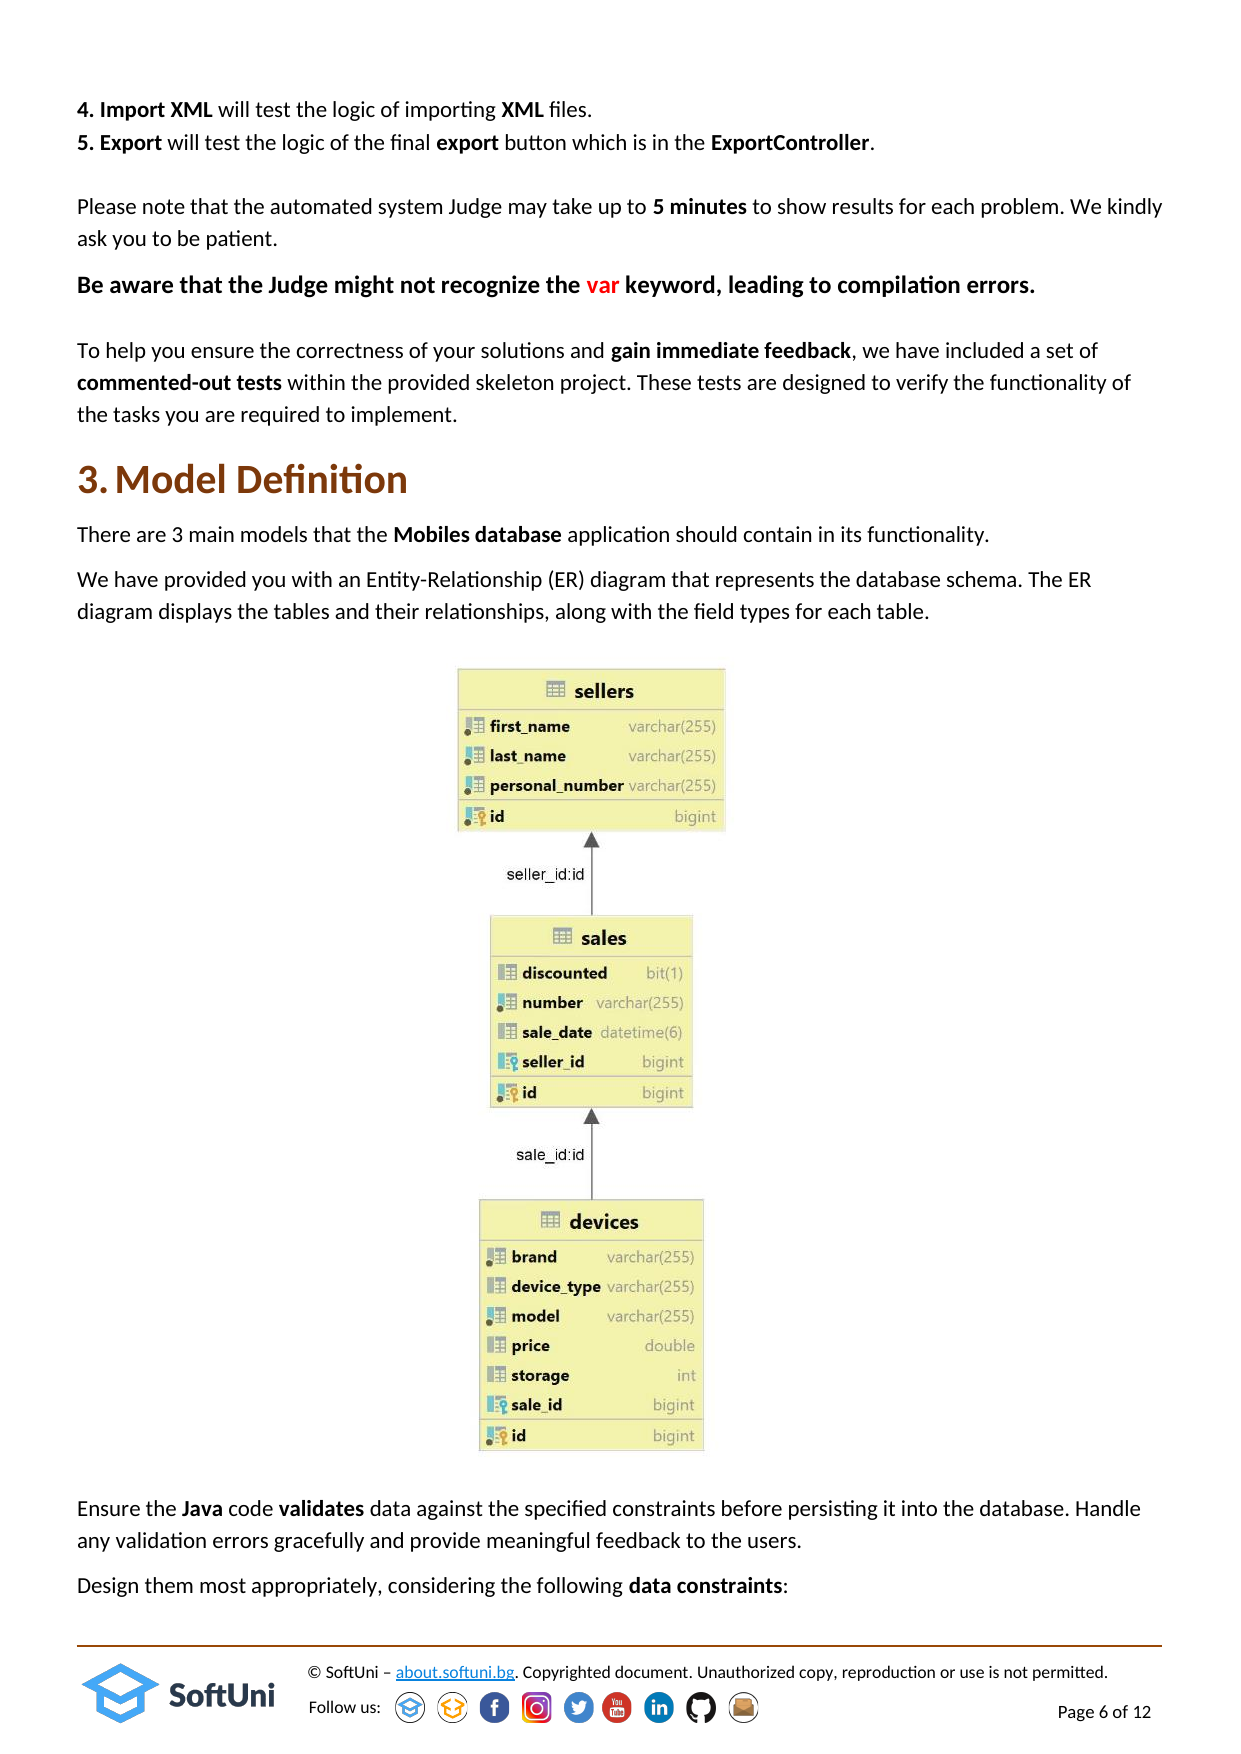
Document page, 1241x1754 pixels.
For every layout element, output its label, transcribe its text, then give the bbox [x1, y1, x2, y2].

text To help you ensure the correctness of your solutions and gain immediate feedback, we have included a set of commented-out tests within the provided skeleton project. These tests are designed to verify the functionality of the tasks you are required to implement. [77, 336, 1163, 428]
picture [665, 1692, 674, 1701]
text Ensure the Java code validates data against the specified constraints before persisting it into the database. Handle any validation errors gracefully and provide meaningful feedback to the users. [77, 1494, 1163, 1554]
picture [437, 1692, 468, 1723]
picture [686, 1692, 716, 1723]
text Be aware that the Judge might not recognize the var keyword, leading to compilation errors. [77, 269, 1163, 299]
picture [522, 1692, 552, 1723]
text Please note that the automated system Judge may take up to 5 minutes to show results for each problem. We kindly ask you to be patient. [77, 192, 1163, 252]
picture [658, 1705, 667, 1714]
picture [479, 1692, 510, 1723]
picture [665, 1714, 674, 1723]
picture [395, 1692, 425, 1723]
text There are 3 main models that the Mobiles database application should contain in its functionality. [77, 520, 1163, 548]
subtitle Model Definition [77, 453, 1163, 504]
picture [602, 1692, 632, 1723]
picture [564, 1692, 594, 1723]
picture [644, 1692, 653, 1701]
picture [75, 1658, 281, 1729]
picture [430, 641, 1105, 1478]
text 4. Import XML will test the logic of importing XML files. [77, 95, 1163, 123]
picture [644, 1714, 653, 1723]
text Design them most appropriately, considering the following data constraints: [77, 1571, 1163, 1599]
picture [728, 1692, 759, 1723]
text 5. Export will test the logic of the final export button which is in the ExportController. [77, 128, 1163, 156]
text We have provided you with an Entity-Relationship (ER) diagram that represents the database schema. The ER diagram displays the tables and their relationships, along with the field types for each table. [77, 565, 1163, 625]
